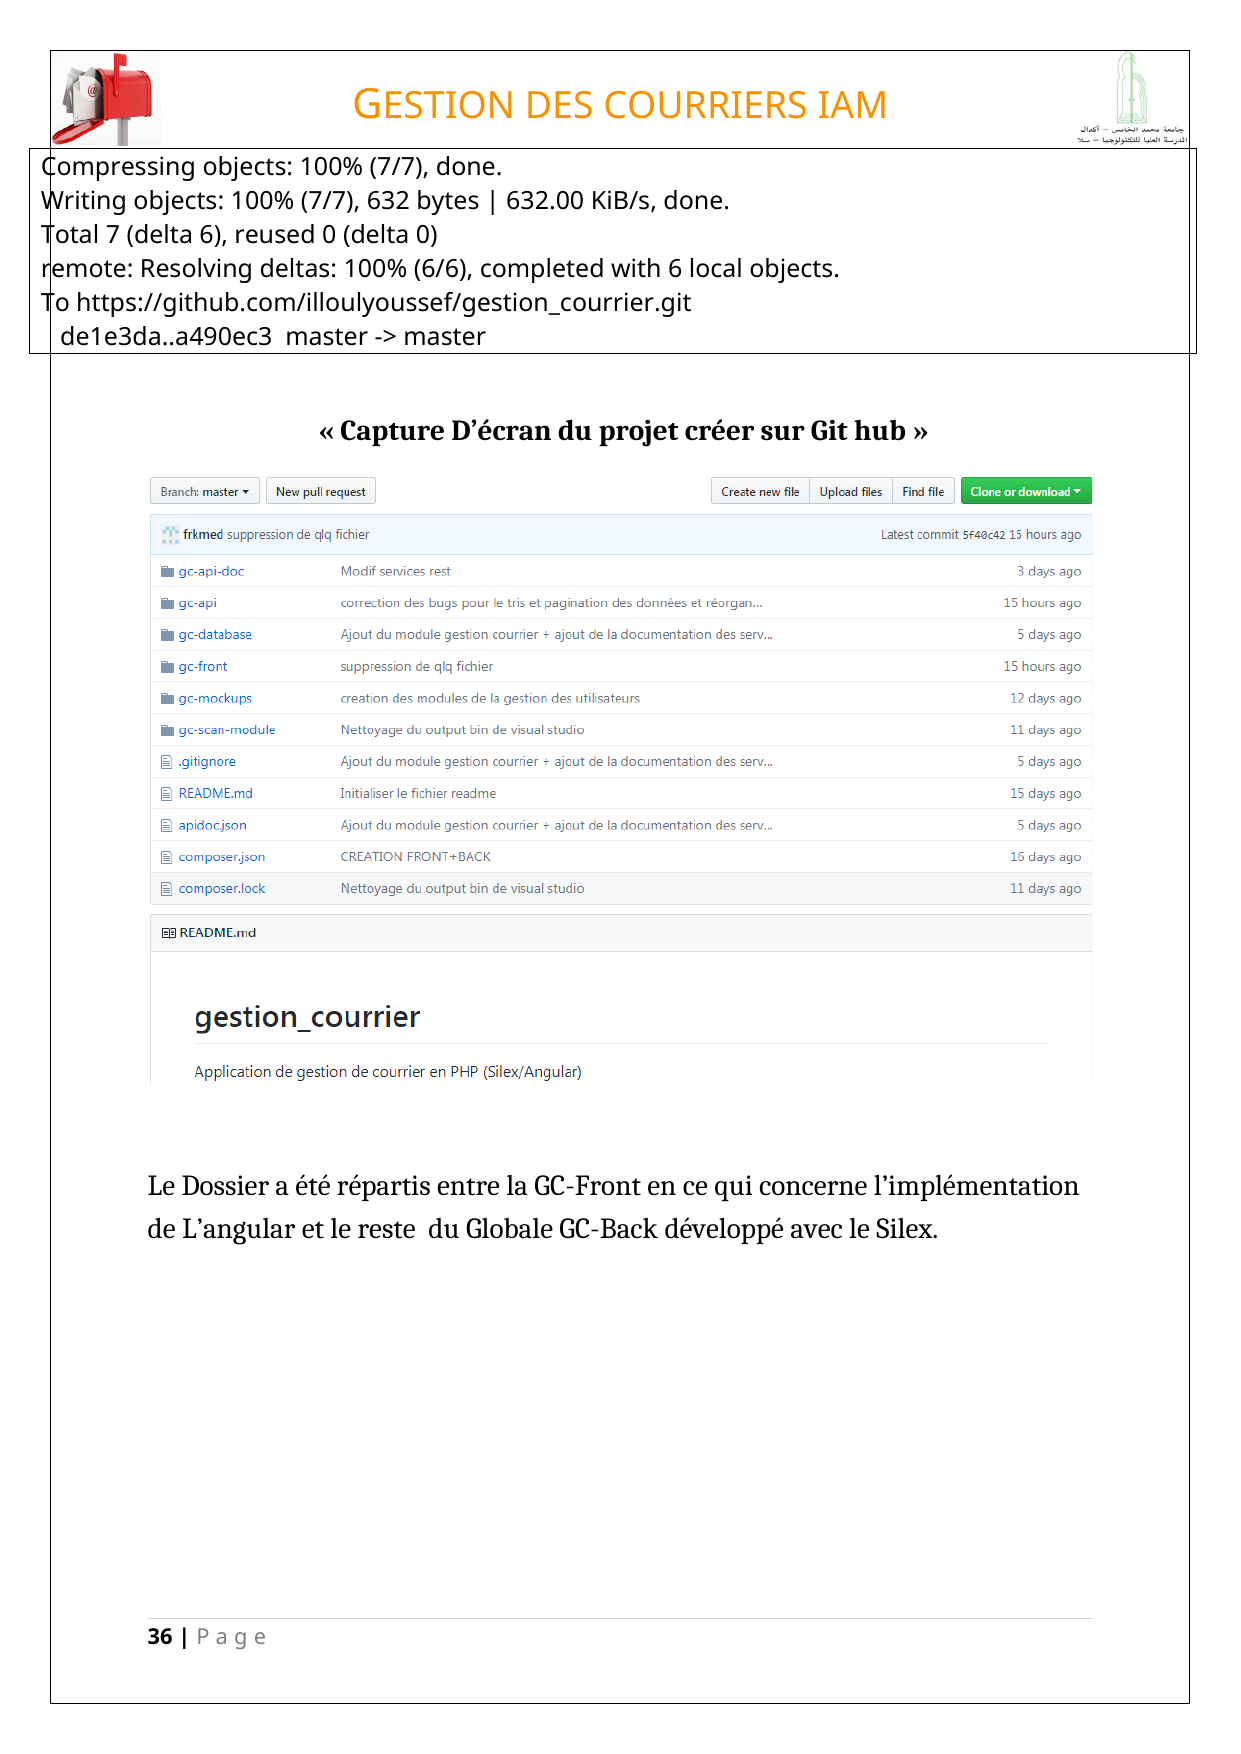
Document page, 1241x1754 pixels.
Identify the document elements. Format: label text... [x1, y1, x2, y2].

text Le Dossier a été répartis entre la GC-Front en ce qui concerne l’implémentation de L’angular et le reste du Globale GC-Back développé avec le Silex. [147, 1169, 1093, 1246]
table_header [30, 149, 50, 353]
picture [1076, 51, 1188, 146]
picture [147, 474, 1093, 1084]
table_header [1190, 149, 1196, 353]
text « Capture D’écran du projet créer sur Git hub » [147, 414, 1093, 448]
picture [51, 51, 162, 146]
